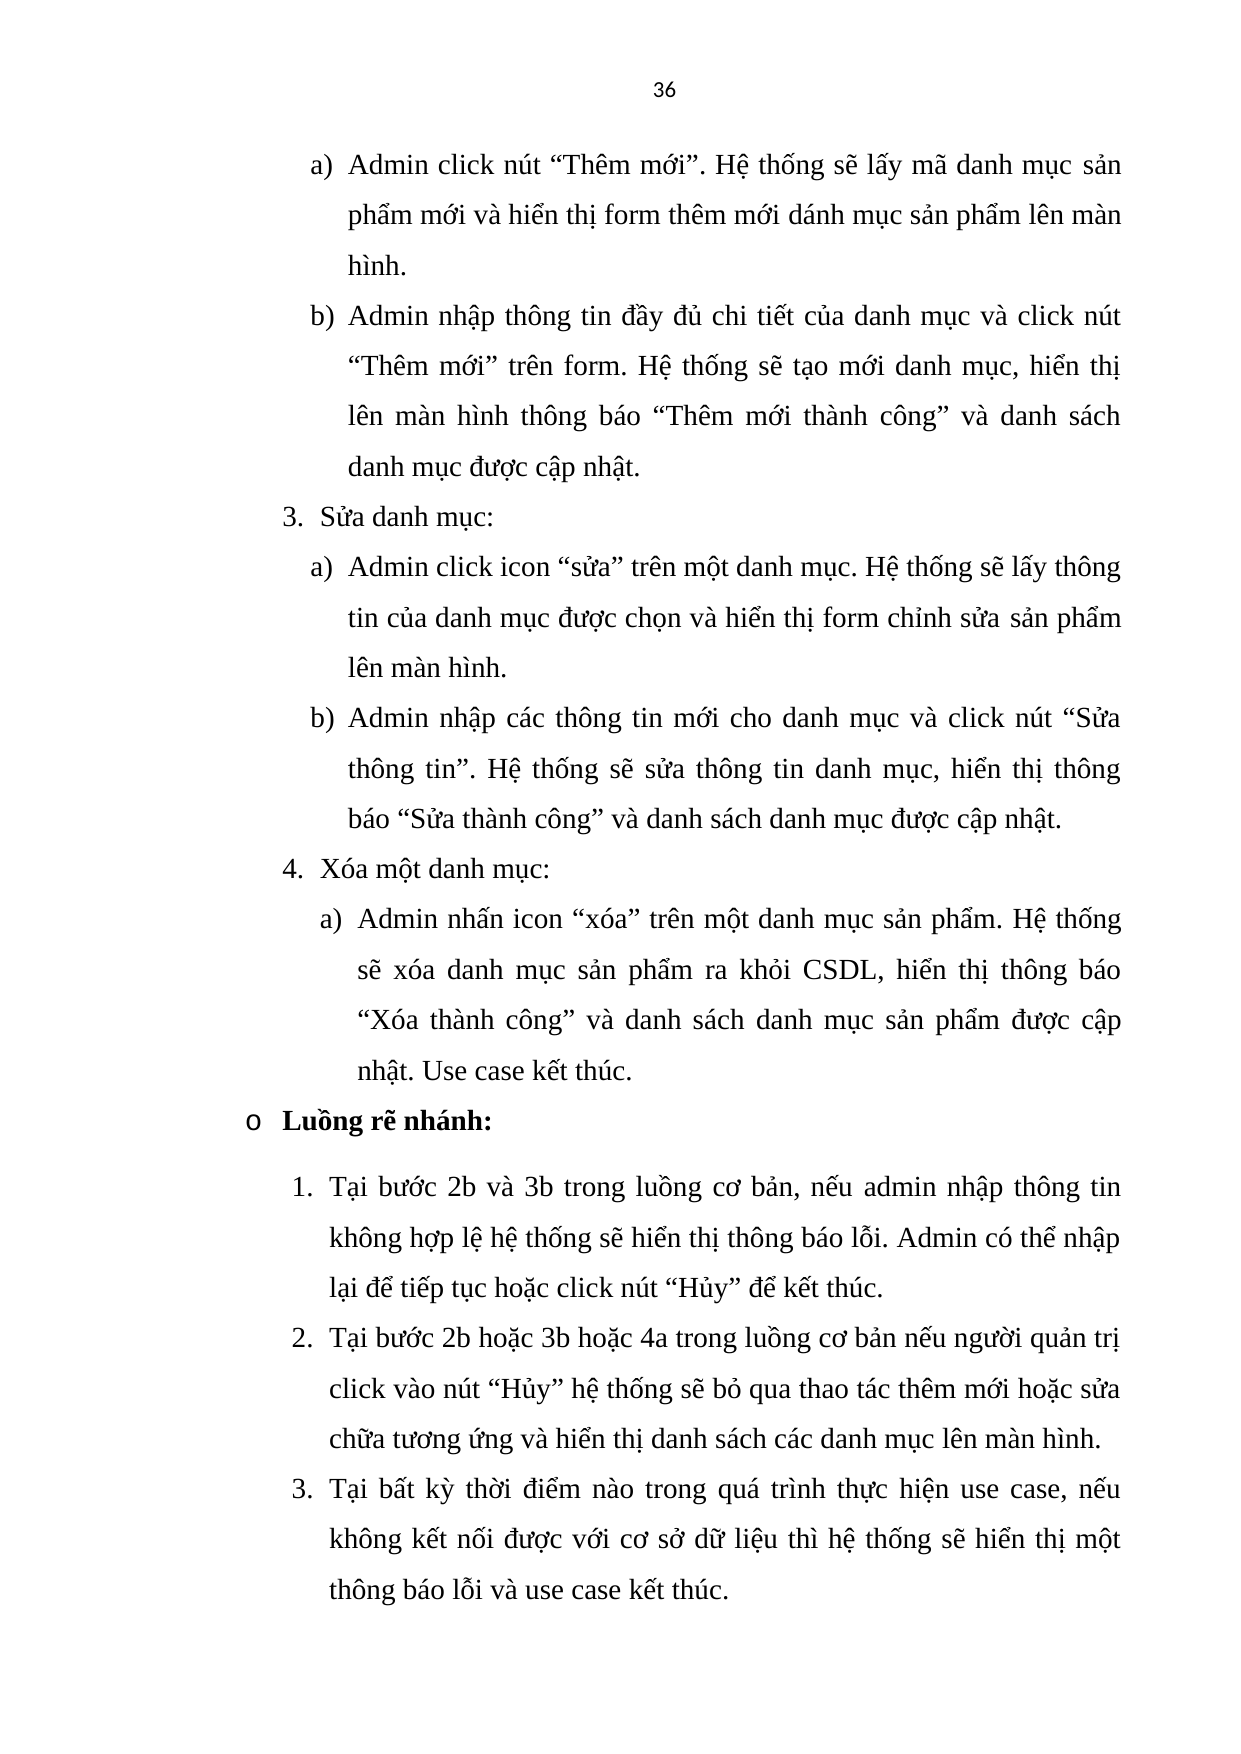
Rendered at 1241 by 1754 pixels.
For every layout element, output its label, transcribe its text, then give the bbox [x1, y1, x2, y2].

list Tại bước 2b và 3b trong luồng cơ bản, nếu admin nhập thông tin không hợp lệ hệ thống sẽ hiển thị thông báo lỗi. Admin có thể nhập lại để tiếp tục hoặc click nút “Hủy” để kết thúc. [291, 1169, 1122, 1304]
list Sửa danh mục: [282, 499, 1122, 533]
list Admin click icon “sửa” trên một danh mục. Hệ thống sẽ lấy thông tin của danh mục được chọn và hiển thị form chỉnh sửa sản phẩm lên màn hình. [310, 549, 1122, 684]
list Admin nhập các thông tin mới cho danh mục và click nút “Sửa thông tin”. Hệ thống sẽ sửa thông tin danh mục, hiển thị thông báo “Sửa thành công” và danh sách danh mục được cập nhật. [310, 700, 1122, 834]
list Admin nhập thông tin đầy đủ chi tiết của danh mục và click nút “Thêm mới” trên form. Hệ thống sẽ tạo mới danh mục, hiển thị lên màn hình thông báo “Thêm mới thành công” và danh sách danh mục được cập nhật. [310, 298, 1122, 482]
list Xóa một danh mục: [282, 851, 1122, 885]
list Admin click nút “Thêm mới”. Hệ thống sẽ lấy mã danh mục sản phẩm mới và hiển thị form thêm mới dánh mục sản phẩm lên màn hình. [310, 147, 1122, 281]
list Luồng rẽ nhánh: [244, 1103, 1122, 1139]
list Tại bất kỳ thời điểm nào trong quá trình thực hiện use case, nếu không kết nối được với cơ sở dữ liệu thì hệ thống sẽ hiển thị một thông báo lỗi và use case kết thúc. [291, 1471, 1122, 1606]
list Admin nhấn icon “xóa” trên một danh mục sản phẩm. Hệ thống sẽ xóa danh mục sản phẩm ra khỏi CSDL, hiển thị thông báo “Xóa thành công” và danh sách danh mục sản phẩm được cập nhật. Use case kết thúc. [319, 902, 1122, 1086]
list Tại bước 2b hoặc 3b hoặc 4a trong luồng cơ bản nếu người quản trị click vào nút “Hủy” hệ thống sẽ bỏ qua thao tác thêm mới hoặc sửa chữa tương ứng và hiển thị danh sách các danh mục lên màn hình. [291, 1320, 1122, 1454]
